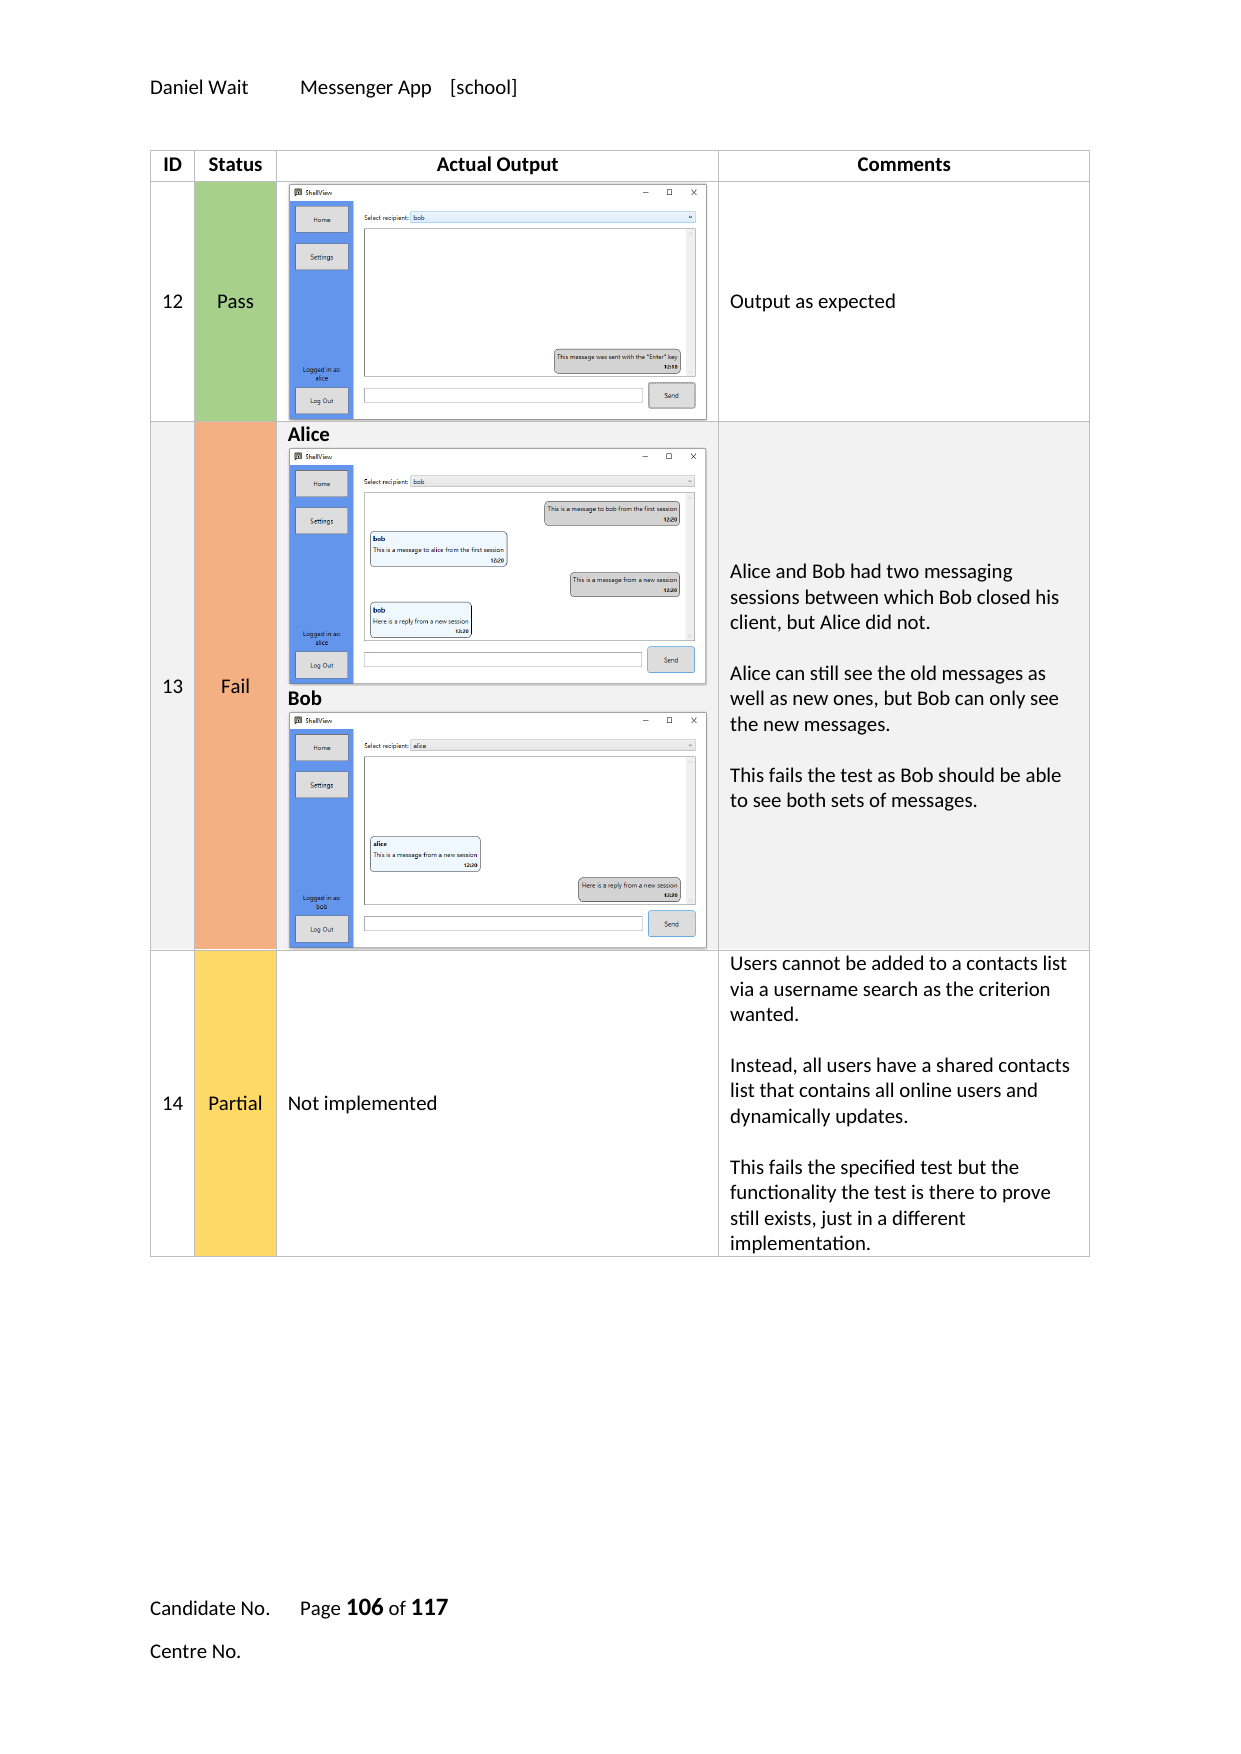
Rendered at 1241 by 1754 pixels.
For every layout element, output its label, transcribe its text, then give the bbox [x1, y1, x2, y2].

picture [287, 447, 708, 686]
table_header Status [195, 151, 276, 181]
table_header ID [151, 151, 194, 181]
table_header Comments [719, 151, 1089, 181]
table_cell Output as expected [719, 182, 1089, 421]
table_cell 13 [151, 422, 194, 949]
table_cell Not implemented [277, 951, 718, 1256]
table_cell [708, 182, 718, 421]
table_cell Fail [195, 422, 276, 949]
table_cell Alice Bob [277, 422, 718, 949]
table_cell 14 [151, 951, 194, 1256]
picture [287, 710, 708, 950]
table_cell Users cannot be added to a contacts list via a username search as the criterion wanted. Instead, all users have a shared contacts list that contains all online users and dynamically updates. This fails the specified test but the functionality the test is there to prove still exists, just in a different implementation. [719, 951, 1089, 1256]
table_cell [277, 182, 287, 421]
table_cell Alice and Bob had two messaging sessions between which Bob closed his client, but Alice did not. Alice can still see the old messages as well as new ones, but Bob can only see the new messages. This fails the test as Bob should be able to see both sets of messages. [719, 422, 1089, 949]
table_header Actual Output [277, 151, 718, 181]
table_cell Pass [195, 182, 276, 421]
table_cell Partial [195, 951, 276, 1256]
table_cell 12 [151, 182, 194, 421]
picture [287, 182, 708, 421]
